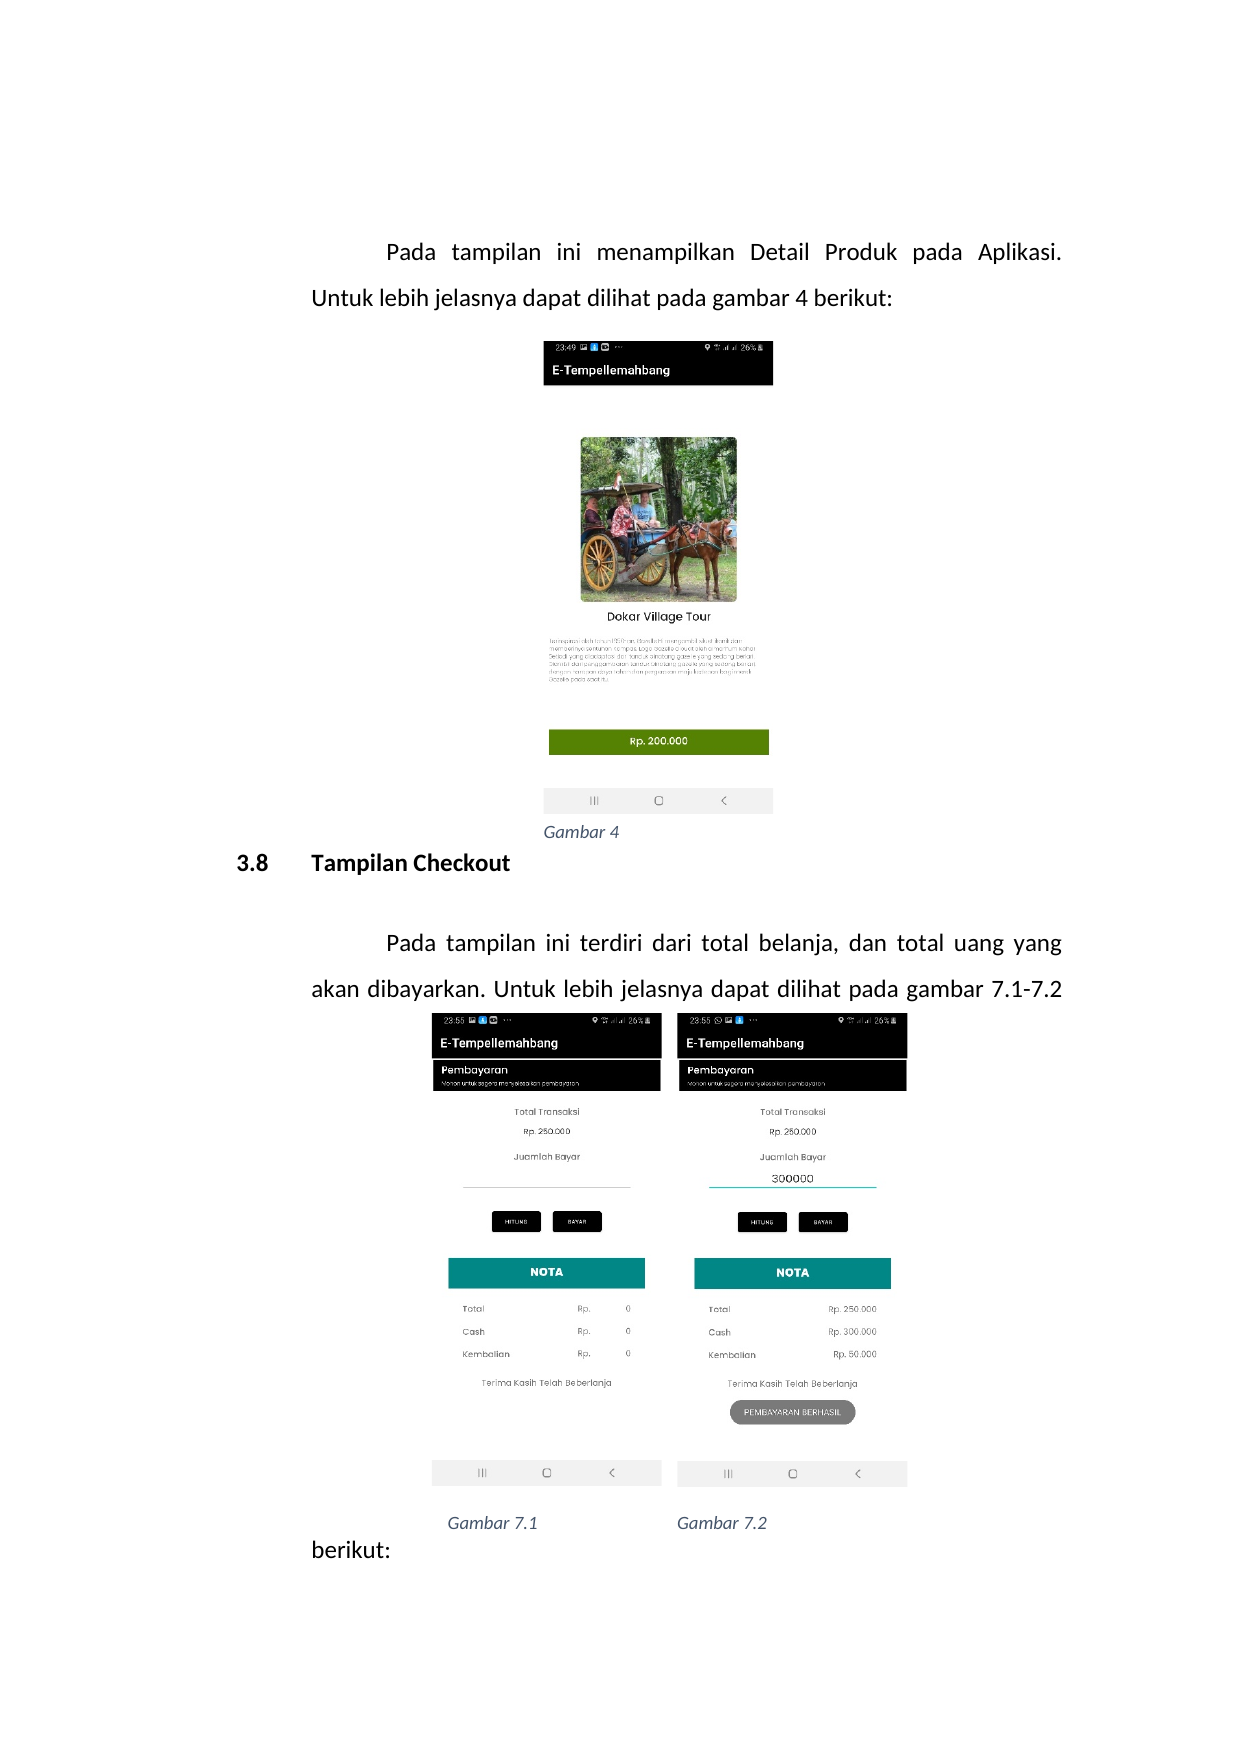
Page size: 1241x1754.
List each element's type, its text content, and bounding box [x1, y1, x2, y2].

text Pada tampilan ini menampilkan Detail Produk pada Aplikasi. Untuk lebih jelasnya dapat dilihat pada gambar 4 berikut: [311, 236, 1063, 312]
picture [543, 341, 774, 814]
picture [431, 1013, 662, 1486]
subtitle 3.8 Tampilan Checkout [236, 344, 1063, 878]
picture [677, 1013, 908, 1487]
